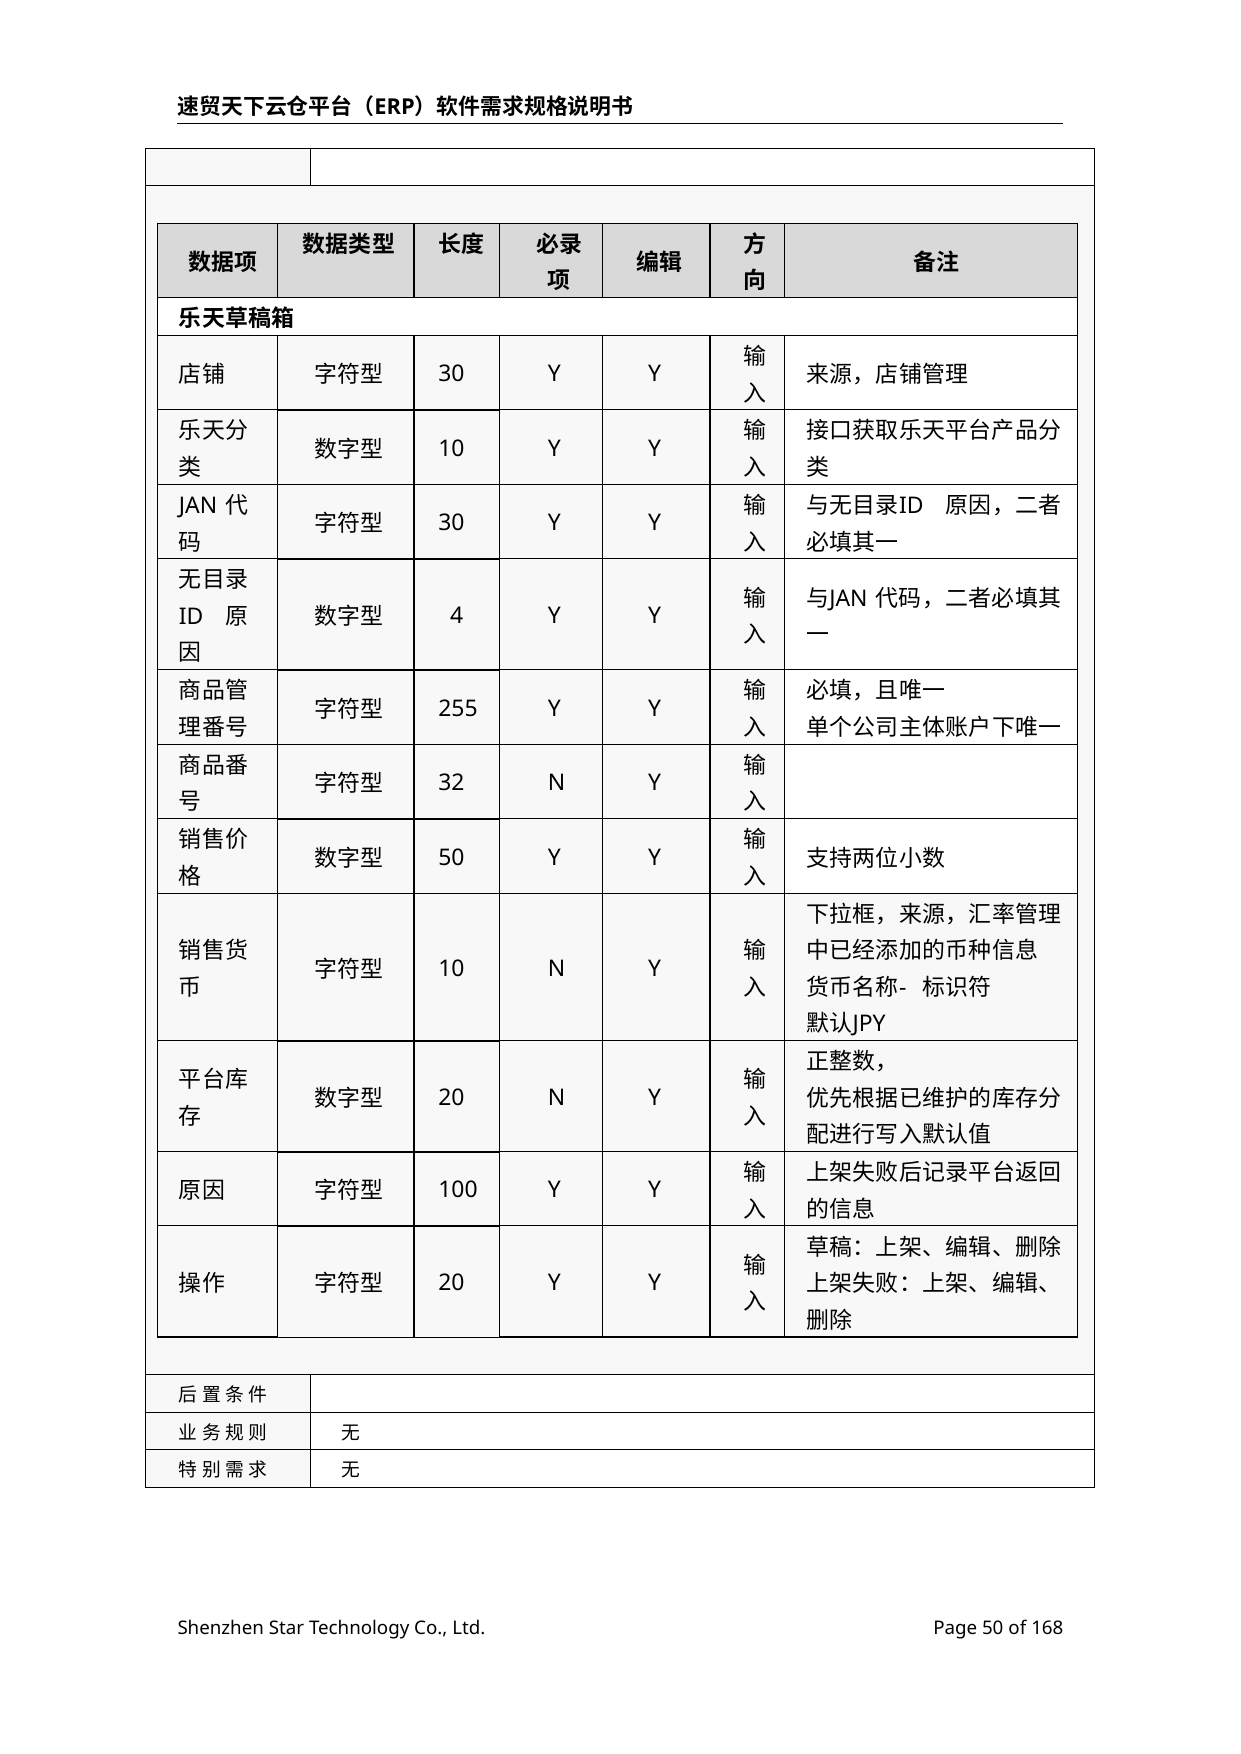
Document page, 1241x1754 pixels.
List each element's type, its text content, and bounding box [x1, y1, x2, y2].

table_cell 后置条件 [146, 1375, 310, 1412]
table_cell [146, 186, 1094, 1374]
table_cell 分支过程 [146, 149, 310, 185]
table_cell 特别需求 [146, 1450, 310, 1487]
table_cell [311, 149, 1094, 185]
table_cell [311, 1375, 1094, 1412]
table_cell 无 [311, 1413, 1094, 1449]
table_cell 无 [311, 1450, 1094, 1487]
table_cell 业务规则 [146, 1413, 310, 1449]
